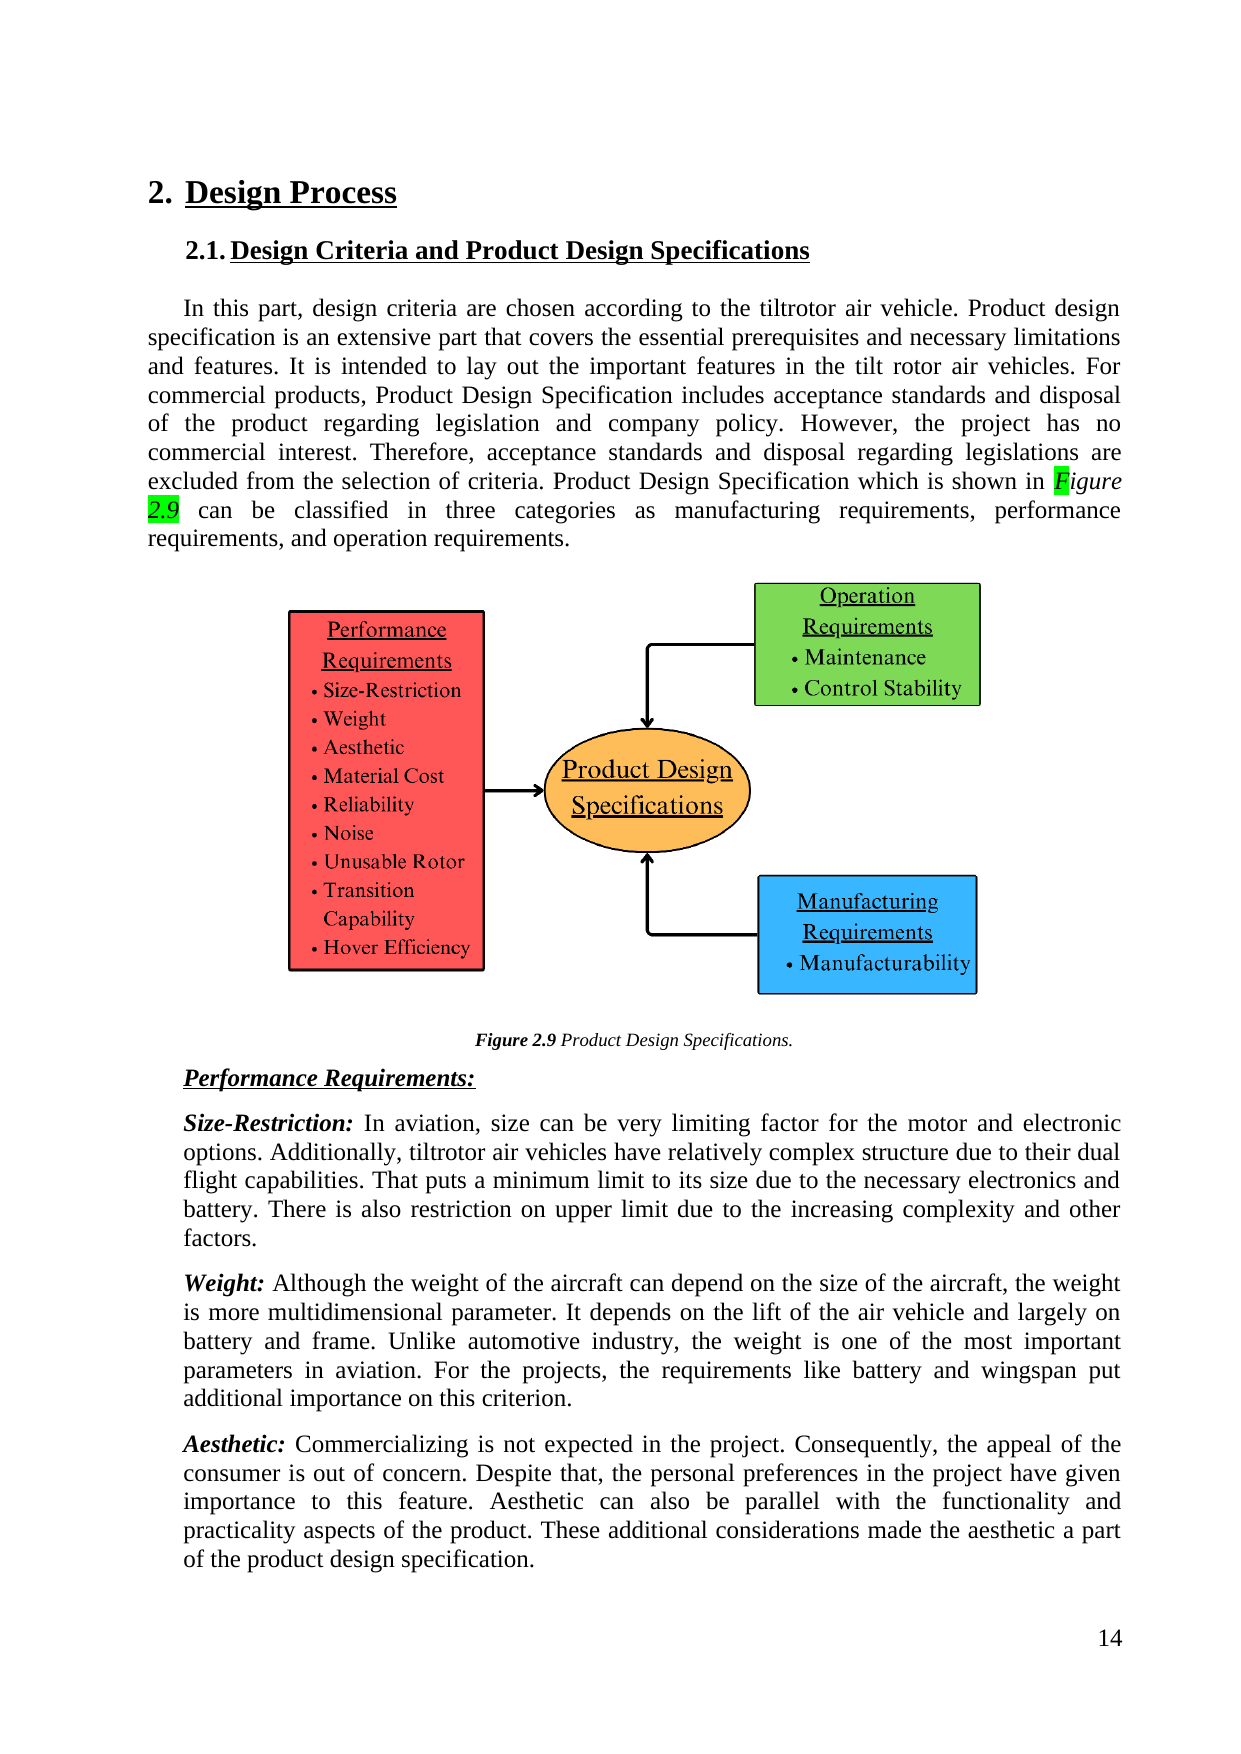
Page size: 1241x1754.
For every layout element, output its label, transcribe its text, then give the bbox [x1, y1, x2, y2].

text Weight: Although the weight of the aircraft can depend on the size of the aircraft, the weight is more multidimensional parameter. It depends on the lift of the air vehicle and largely on battery and frame. Unlike automotive industry, the weight is one of the most important parameters in aviation. For the projects, the requirements like battery and wingspan put additional importance on this criterion. [183, 1268, 1122, 1412]
subtitle Design Criteria and Product Design Specifications [185, 234, 1122, 266]
text Aesthetic: Commercializing is not expected in the project. Consequently, the appeal of the consumer is out of concern. Despite that, the personal preferences in the project have given importance to this feature. Aesthetic can also be parallel with the functionality and practicality aspects of the product. These additional considerations made the aesthetic a part of the product design specification. [183, 1429, 1122, 1573]
text Size-Restriction: In aviation, size can be very limiting factor for the motor and electronic options. Additionally, tiltrotor air vehicles have relatively complex structure due to their dual flight capabilities. That puts a minimum limit to its size due to the necessary electronics and battery. There is also restriction on upper limit due to the increasing complexity and other factors. [183, 1108, 1122, 1252]
picture [278, 568, 991, 1012]
text Performance Requirements: [148, 1063, 1122, 1091]
subtitle Design Process [148, 173, 1122, 211]
